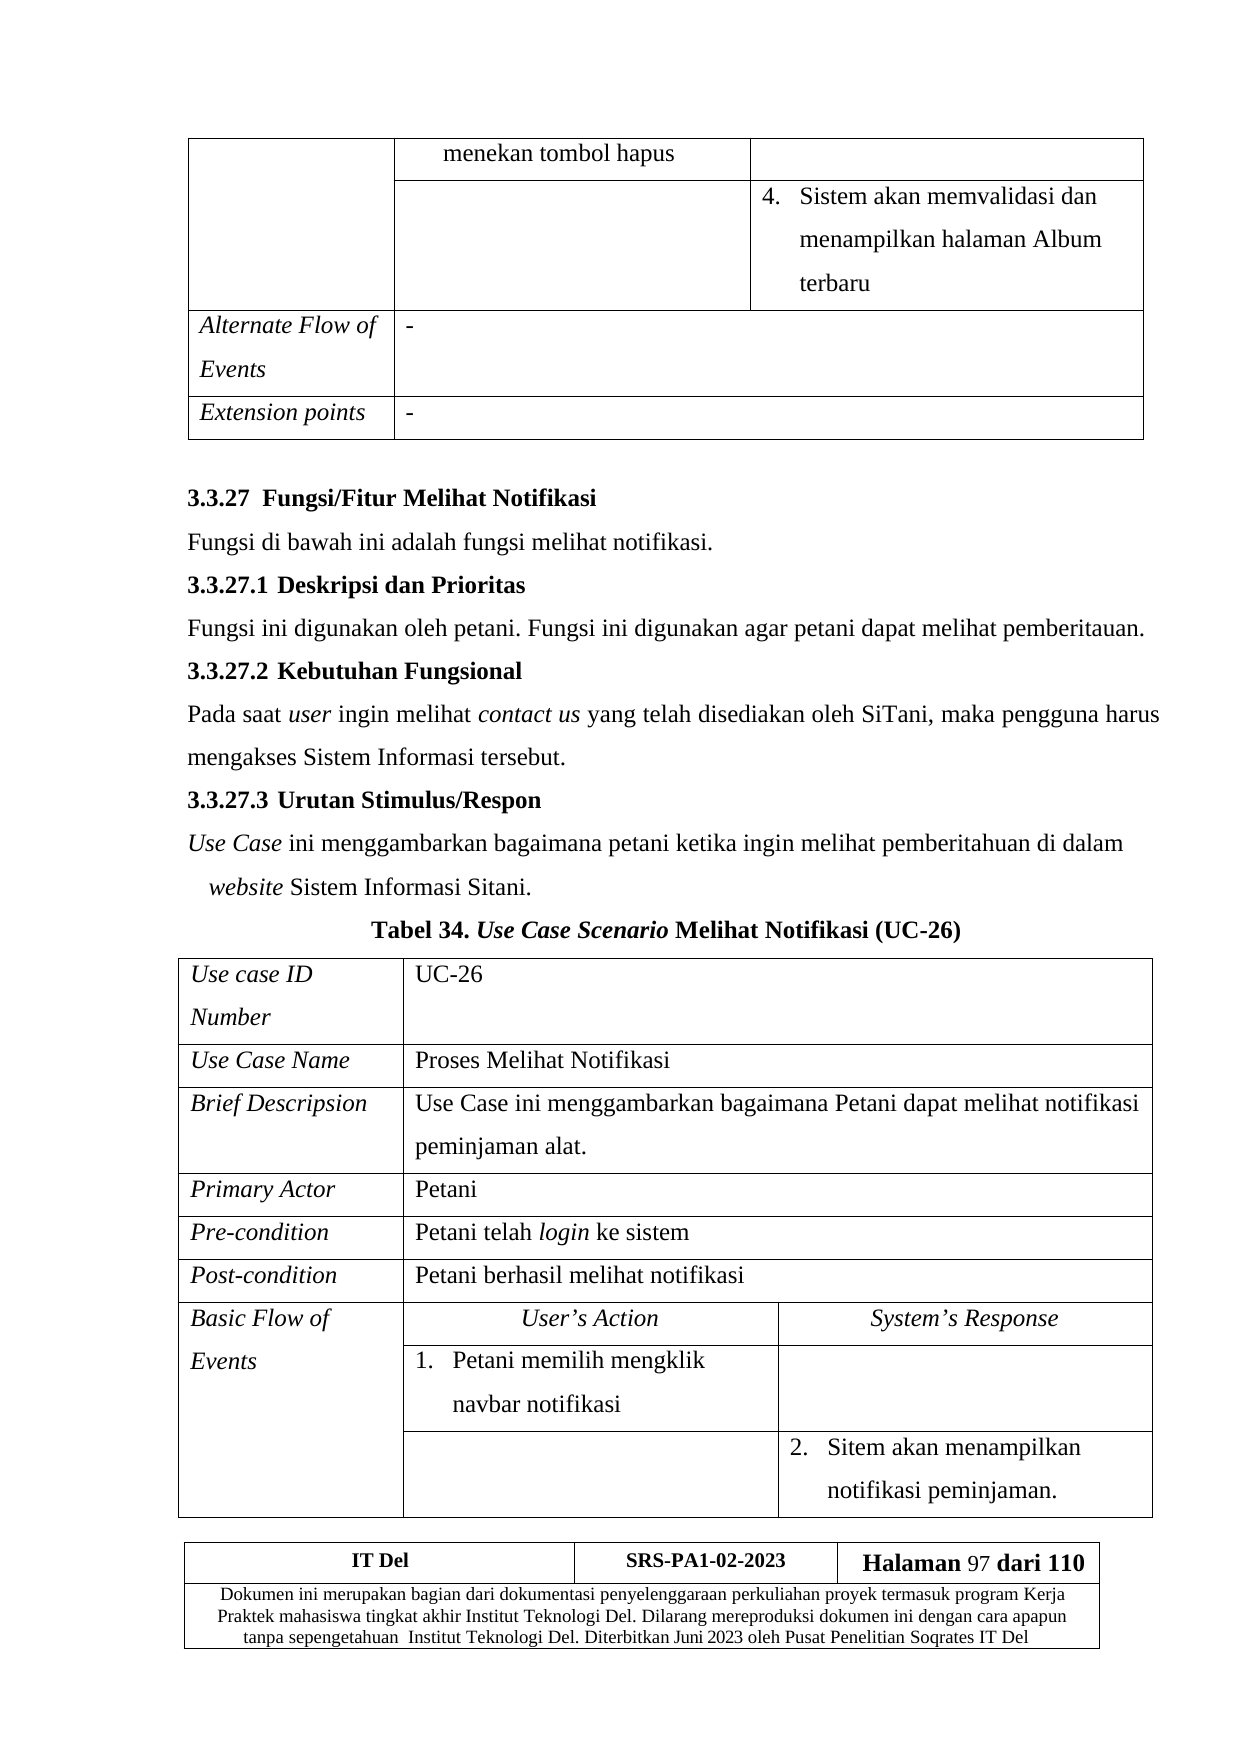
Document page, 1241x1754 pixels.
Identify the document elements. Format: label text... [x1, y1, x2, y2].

subtitle Fungsi ini digunakan oleh petani. Fungsi ini digunakan agar petani dapat melihat pemberitauan. [187, 613, 1161, 642]
table_cell Post-condition [179, 1260, 403, 1302]
list Use Case ini menggambarkan bagaimana petani ketika ingin melihat pemberitahuan di dalam website Sistem Informasi Sitani. [187, 828, 1161, 900]
table_cell Petani memilih mengklik navbar notifikasi [404, 1346, 778, 1431]
subtitle Fungsi/Fitur Melihat Notifikasi [187, 483, 1161, 511]
text Fungsi di bawah ini adalah fungsi melihat notifikasi. [187, 527, 1161, 555]
table_cell Brief Descripsion [179, 1088, 403, 1173]
table_cell - [395, 311, 1143, 396]
table_cell Use Case ini menggambarkan bagaimana Petani dapat melihat notifikasi peminjaman alat. [404, 1088, 1152, 1173]
table_cell Petani telah login ke sistem [404, 1217, 1152, 1259]
table_cell [751, 139, 1143, 180]
subtitle Urutan Stimulus/Respon [187, 785, 1161, 814]
table_header UC-26 [404, 959, 1152, 1044]
table_cell Sistem akan memvalidasi dan menampilkan halaman Album terbaru [751, 181, 1143, 309]
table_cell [395, 139, 750, 180]
subtitle Pada saat user ingin melihat contact us yang telah disediakan oleh SiTani, maka pengguna harus mengakses Sistem Informasi tersebut. [187, 699, 1161, 771]
table_cell Petani [404, 1174, 1152, 1216]
subtitle Kebutuhan Fungsional [187, 656, 1161, 685]
table_cell Alternate Flow of Events [189, 311, 394, 396]
subtitle Deskripsi dan Prioritas [187, 570, 1161, 598]
table_cell Sitem akan menampilkan notifikasi peminjaman. [779, 1432, 1152, 1517]
table_cell Extension points [189, 397, 394, 438]
table_cell [404, 1432, 778, 1517]
table_cell User’s Action [404, 1303, 778, 1344]
table_cell Primary Actor [179, 1174, 403, 1216]
table_cell [779, 1346, 1152, 1431]
table_cell Proses Melihat Notifikasi [404, 1045, 1152, 1087]
table_cell - [395, 397, 1143, 438]
table_cell Petani berhasil melihat notifikasi [404, 1260, 1152, 1302]
table_cell Pre-condition [179, 1217, 403, 1259]
table_cell [395, 181, 750, 309]
table_cell Use Case Name [179, 1045, 403, 1087]
table_header Use case ID Number [179, 959, 403, 1044]
table_cell Basic Flow of Events [179, 1303, 403, 1517]
table_cell System’s Response [779, 1303, 1152, 1344]
text Tabel 34. Use Case Scenario Melihat Notifikasi (UC-26) [171, 915, 1161, 943]
